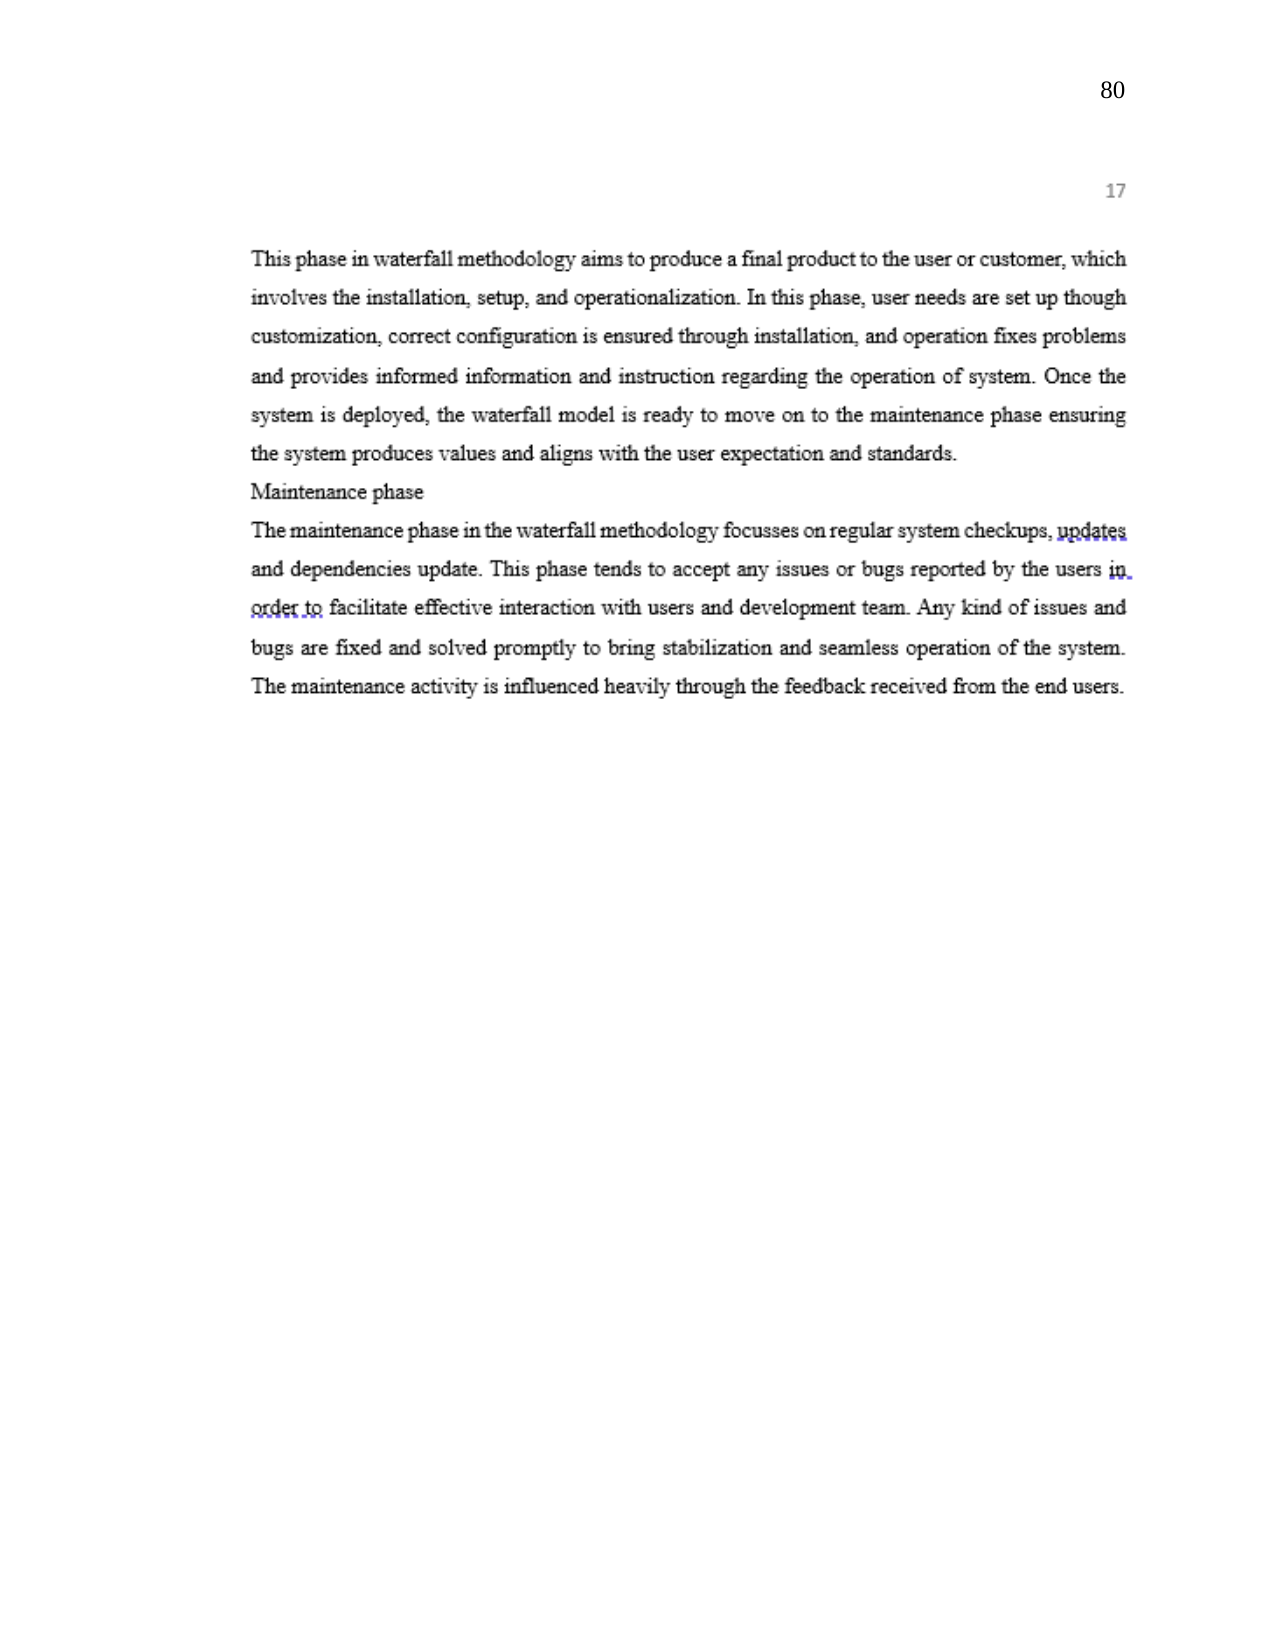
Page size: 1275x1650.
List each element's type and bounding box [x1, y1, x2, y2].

picture [150, 150, 1234, 748]
